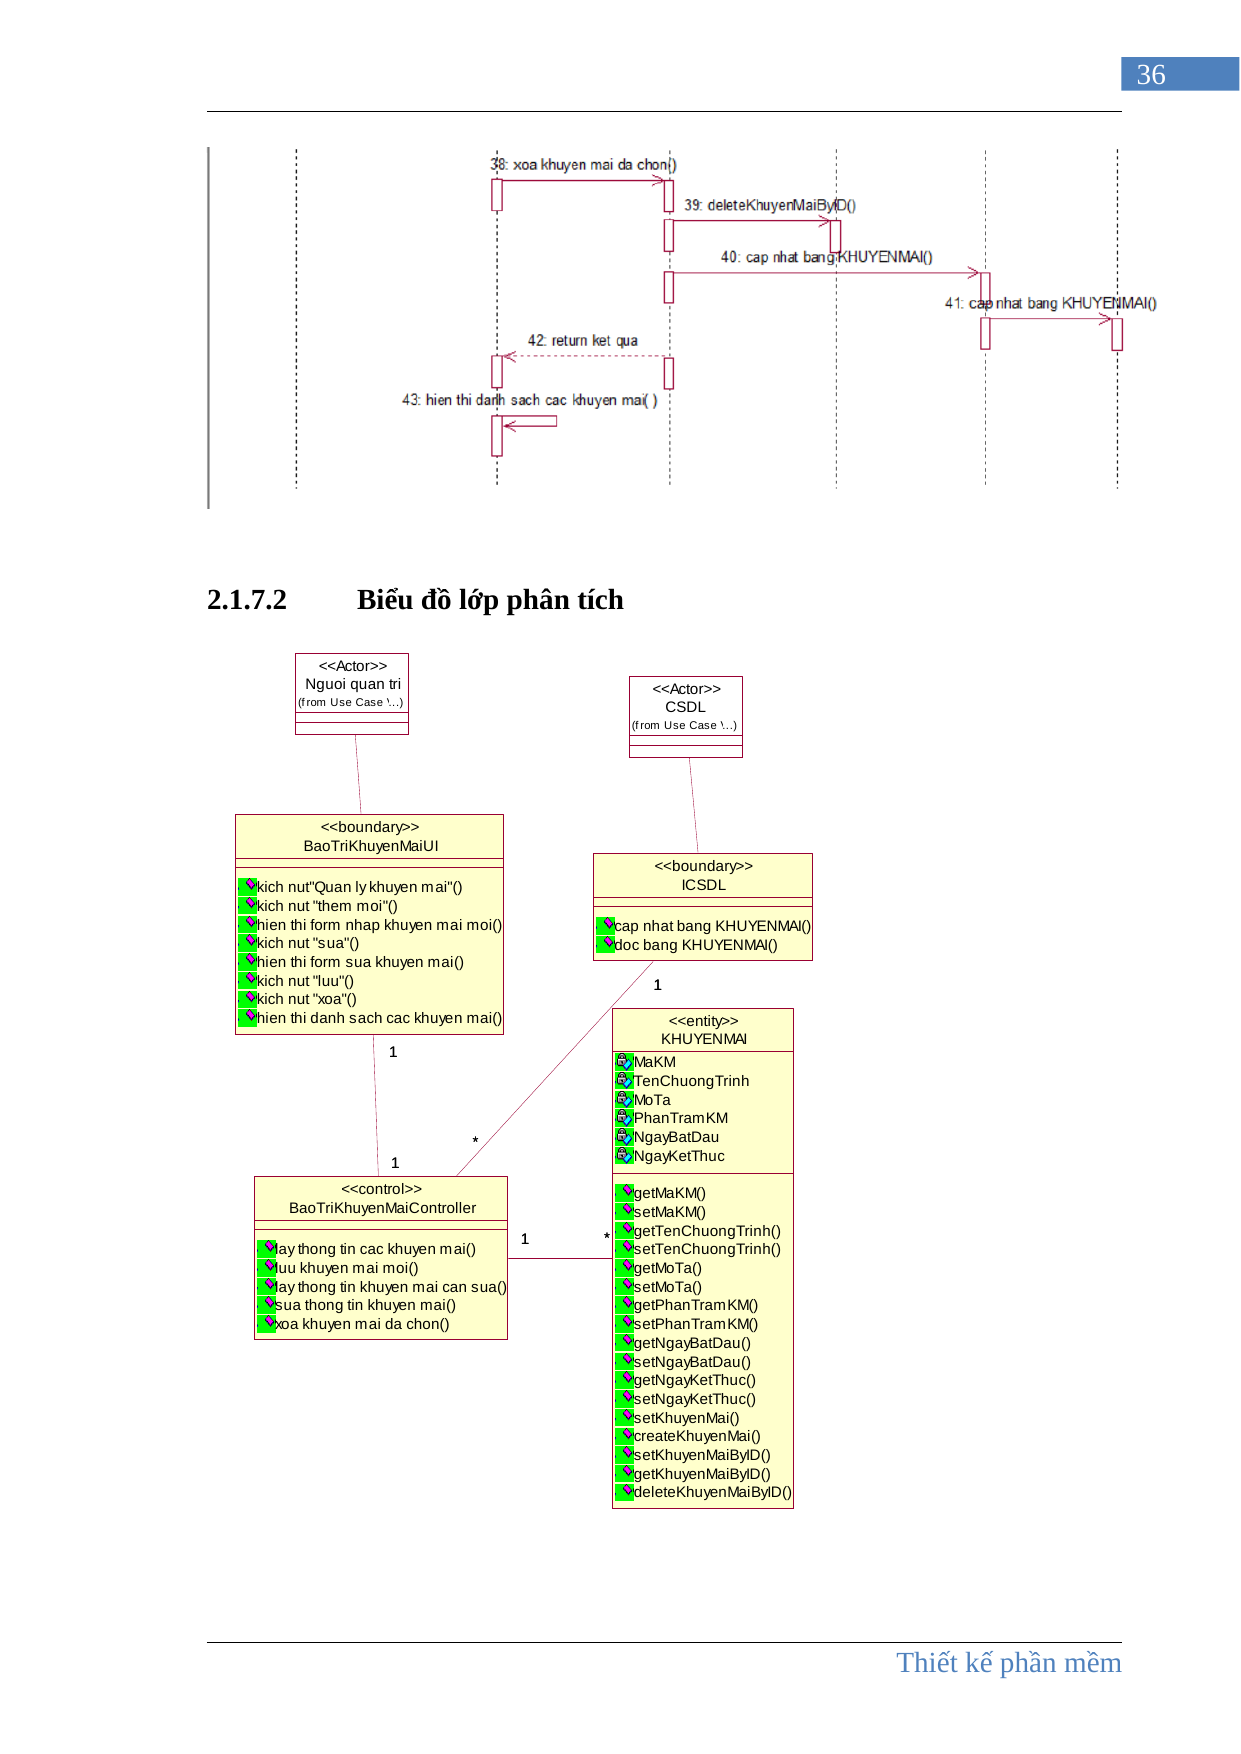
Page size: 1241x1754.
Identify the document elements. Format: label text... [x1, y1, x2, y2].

picture [206, 147, 1204, 509]
subtitle Biểu đồ lớp phân tích [207, 582, 1122, 616]
